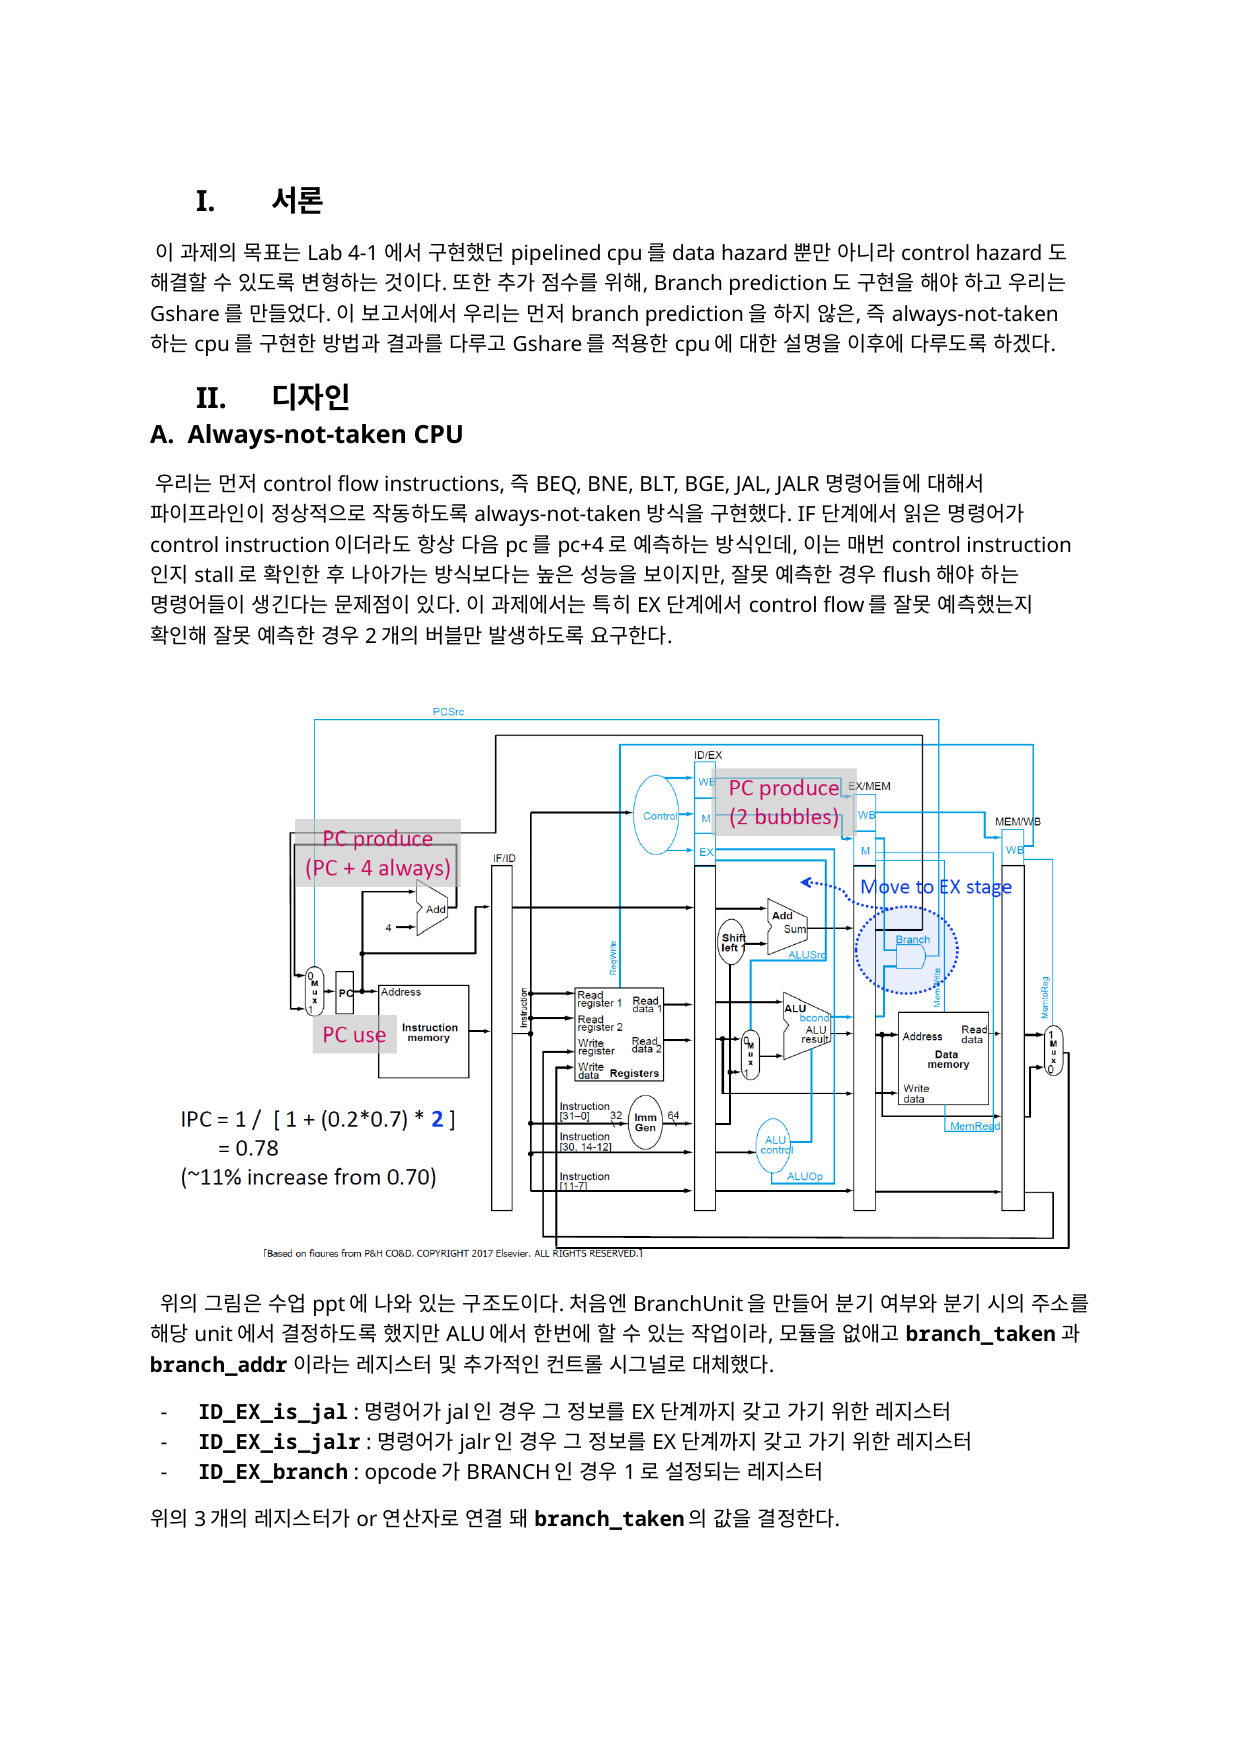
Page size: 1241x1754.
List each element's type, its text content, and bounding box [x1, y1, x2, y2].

text 위의 그림은 수업 ppt에 나와 있는 구조도이다. 처음엔 BranchUnit을 만들어 분기 여부와 분기 시의 주소를 해당 unit에서 결정하도록 했지만 ALU에서 한번에 할 수 있는 작업이라, 모듈을 없애고 branch_taken 과 branch_addr 이라는 레지스터 및 추가적인 컨트롤 시그널로 대체했다. [150, 1287, 1090, 1378]
picture [150, 697, 1091, 1271]
text 이 과제의 목표는 Lab 4-1 에서 구현했던 pipelined cpu를 data hazard 뿐만 아니라 control hazard 도 해결할 수 있도록 변형하는 것이다. 또한 추가 점수를 위해, Branch prediction도 구현을 해야 하고 우리는 Gshare를 만들었다. 이 보고서에서 우리는 먼저 branch prediction을 하지 않은, 즉 always-not-taken 하는 cpu를 구현한 방법과 결과를 다루고 Gshare를 적용한 cpu에 대한 설명을 이후에 다루도록 하겠다. [150, 236, 1090, 357]
text 위의 3개의 레지스터가 or 연산자로 연결 돼 branch_taken의 값을 결정한다. [150, 1502, 1090, 1533]
list 서론 [196, 177, 1090, 219]
text 우리는 먼저 control flow instructions, 즉 BEQ, BNE, BLT, BGE, JAL, JALR 명령어들에 대해서 파이프라인이 정상적으로 작동하도록 always-not-taken 방식을 구현했다. IF 단계에서 읽은 명령어가 control instruction이더라도 항상 다음 pc를 pc+4로 예측하는 방식인데, 이는 매번 control instruction 인지 stall로 확인한 후 나아가는 방식보다는 높은 성능을 보이지만, 잘못 예측한 경우 flush 해야 하는 명령어들이 생긴다는 문제점이 있다. 이 과제에서는 특히 EX 단계에서 control flow를 잘못 예측했는지 확인해 잘못 예측한 경우 2개의 버블만 발생하도록 요구한다. [150, 467, 1090, 649]
list ID_EX_is_jalr : 명령어가 jalr인 경우 그 정보를 EX 단계까지 갖고 가기 위한 레지스터 [160, 1425, 1090, 1456]
list 디자인 [196, 374, 1090, 417]
list ID_EX_is_jal : 명령어가 jal인 경우 그 정보를 EX 단계까지 갖고 가기 위한 레지스터 [160, 1395, 1090, 1425]
list ID_EX_branch : opcode가 BRANCH인 경우 1로 설정되는 레지스터 [160, 1456, 1090, 1486]
list Always-not-taken CPU [150, 417, 1090, 451]
